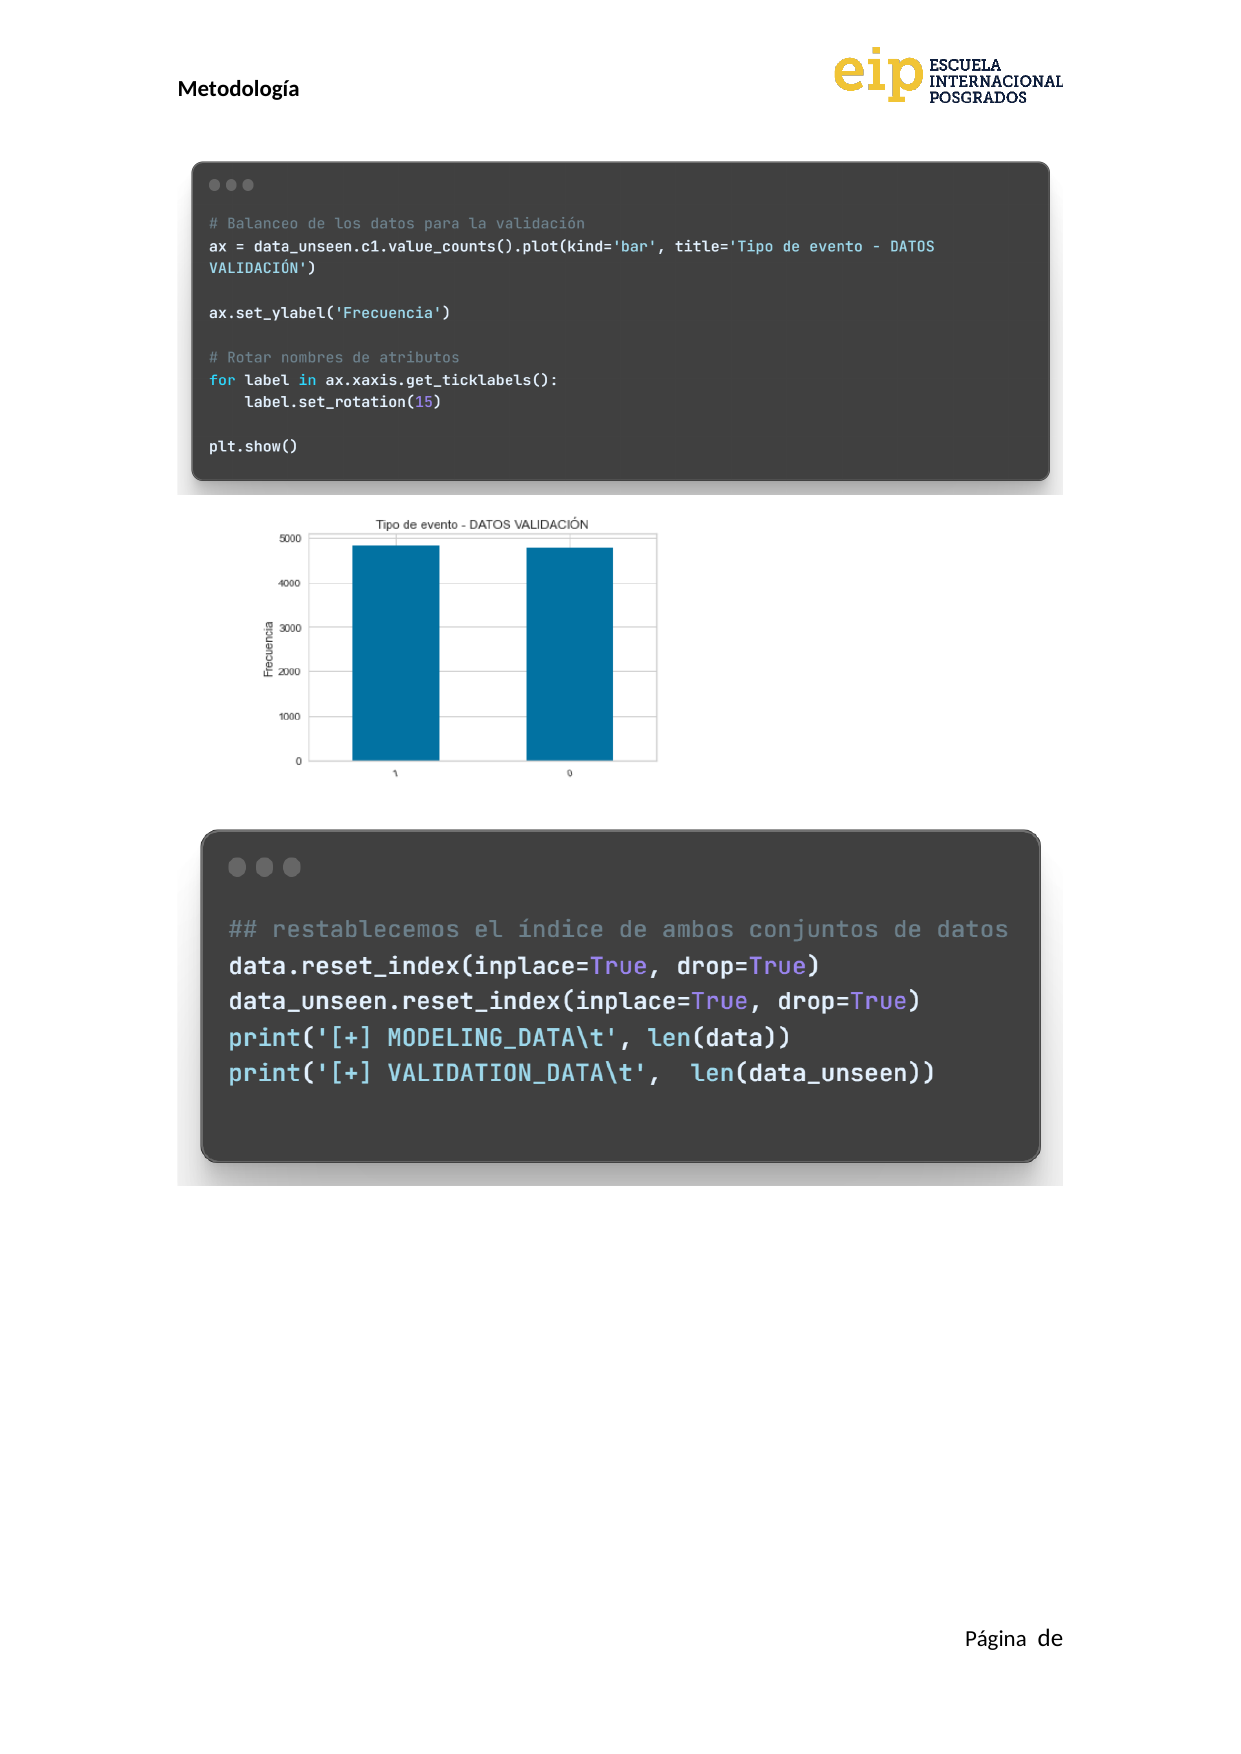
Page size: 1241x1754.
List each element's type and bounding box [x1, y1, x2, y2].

picture [834, 47, 1063, 103]
picture [177, 513, 1063, 788]
picture [177, 806, 1063, 1186]
picture [177, 147, 1063, 495]
